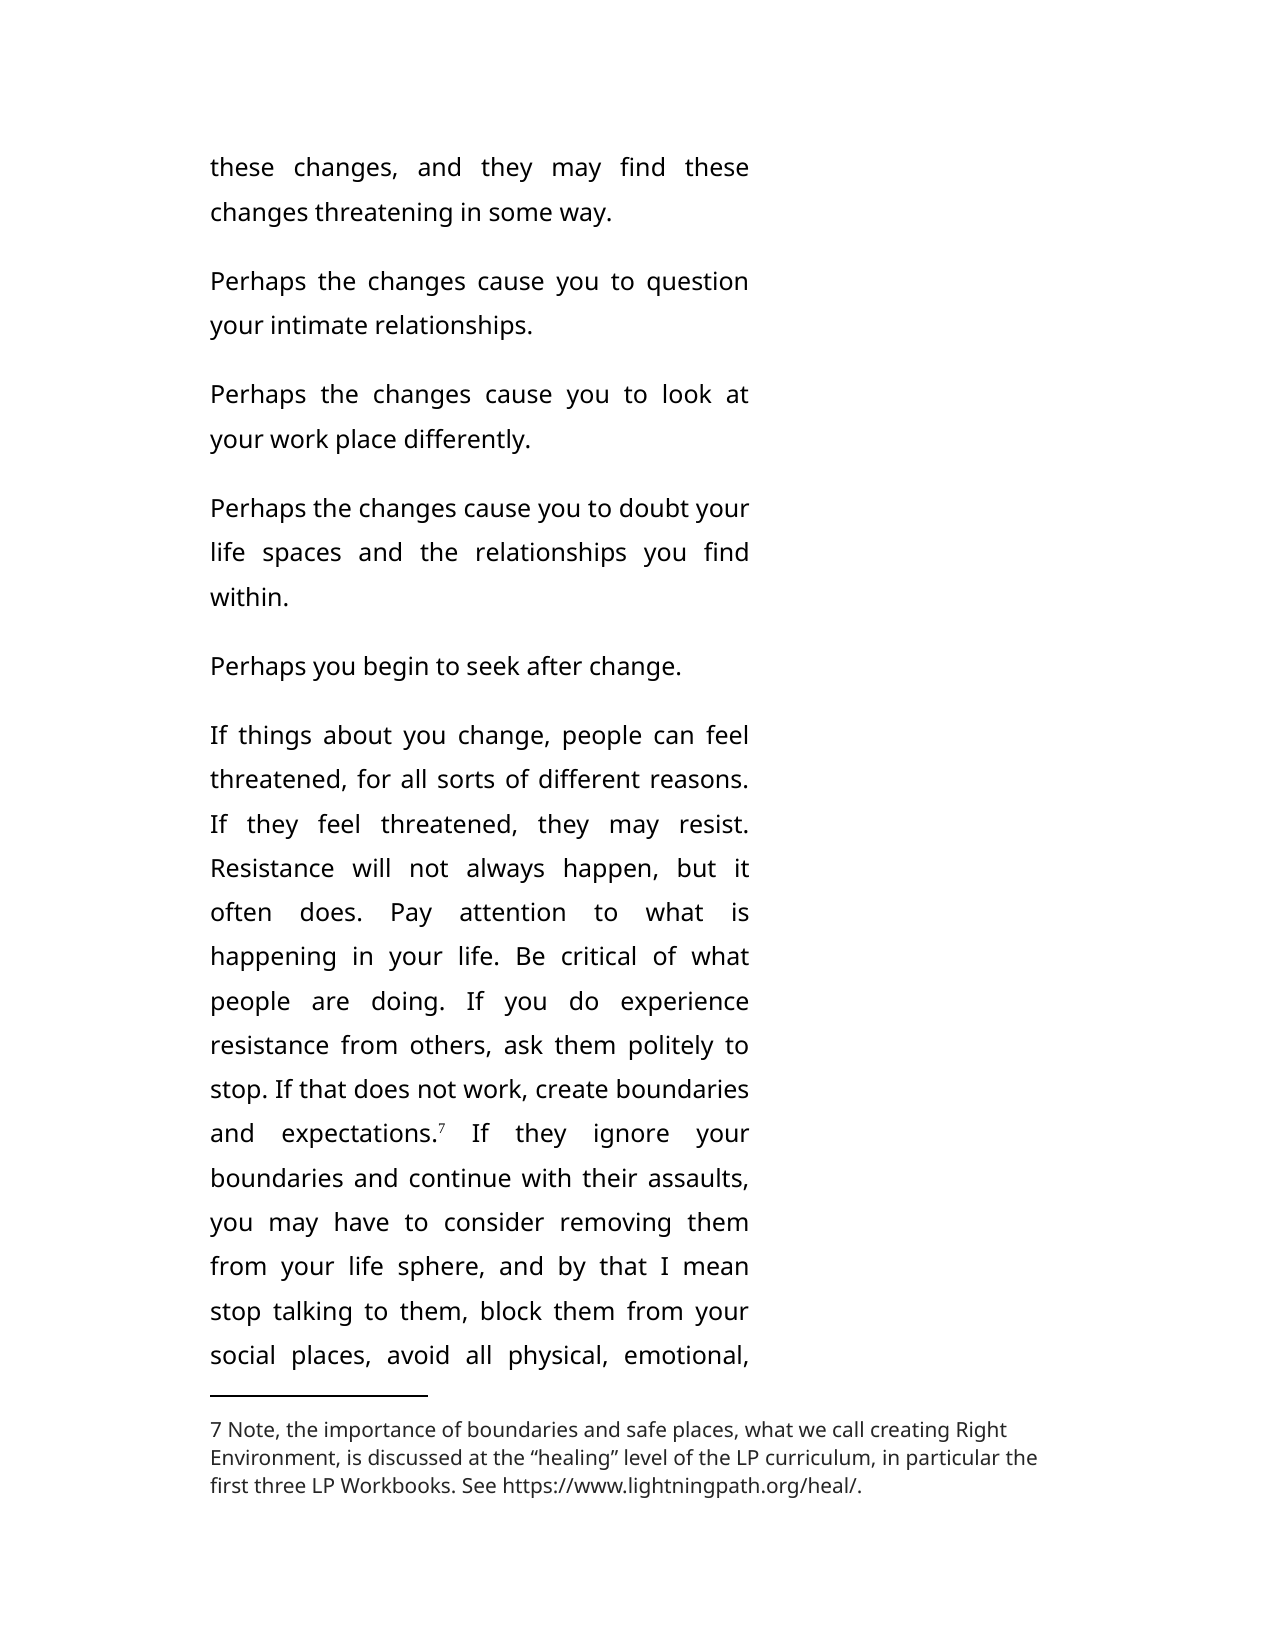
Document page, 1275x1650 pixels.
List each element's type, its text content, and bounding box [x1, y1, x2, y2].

text Perhaps the changes cause you to look at your work place differently. [210, 377, 750, 455]
text Perhaps you begin to seek after change. [210, 648, 750, 682]
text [210, 718, 750, 1372]
text Perhaps the changes cause you to doubt your life spaces and the relationships you find within. [210, 491, 750, 613]
text Perhaps the changes cause you to question your intimate relationships. [210, 263, 750, 342]
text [210, 150, 750, 228]
